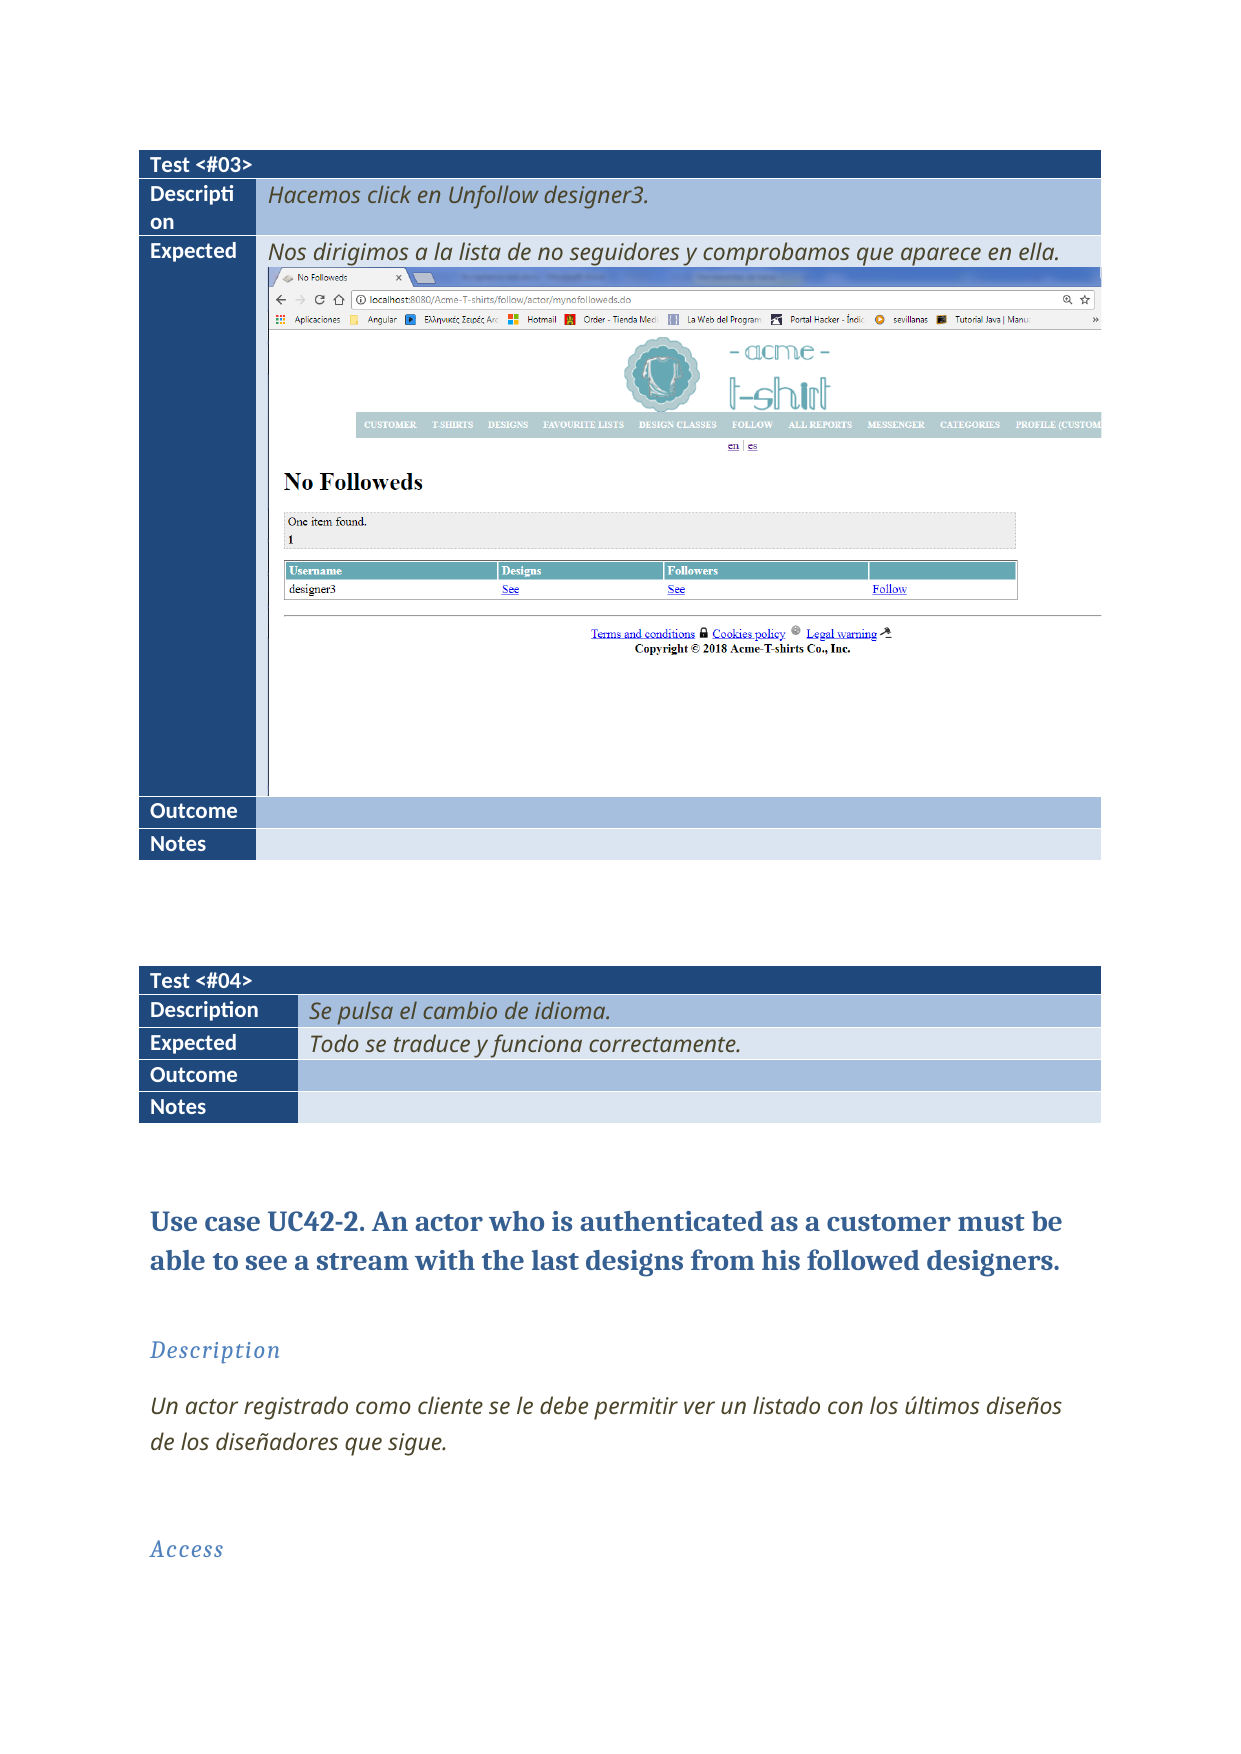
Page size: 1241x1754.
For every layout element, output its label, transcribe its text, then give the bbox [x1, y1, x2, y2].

subtitle Un actor registrado como cliente se le debe permitir ver un listado con los últimos diseños de los diseñadores que sigue. [150, 1389, 1090, 1457]
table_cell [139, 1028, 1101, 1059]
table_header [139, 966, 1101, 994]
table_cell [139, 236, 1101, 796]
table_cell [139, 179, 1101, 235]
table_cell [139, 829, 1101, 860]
picture [267, 267, 1102, 796]
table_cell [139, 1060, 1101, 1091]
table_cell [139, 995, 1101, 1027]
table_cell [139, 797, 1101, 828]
subtitle Use case UC42-2. An actor who is authenticated as a customer must be able to see a stream with the last designs from his followed designers. [150, 1206, 1090, 1278]
subtitle Description [150, 1336, 1090, 1364]
subtitle Access [150, 1535, 1090, 1564]
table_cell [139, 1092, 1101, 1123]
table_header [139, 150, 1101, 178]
